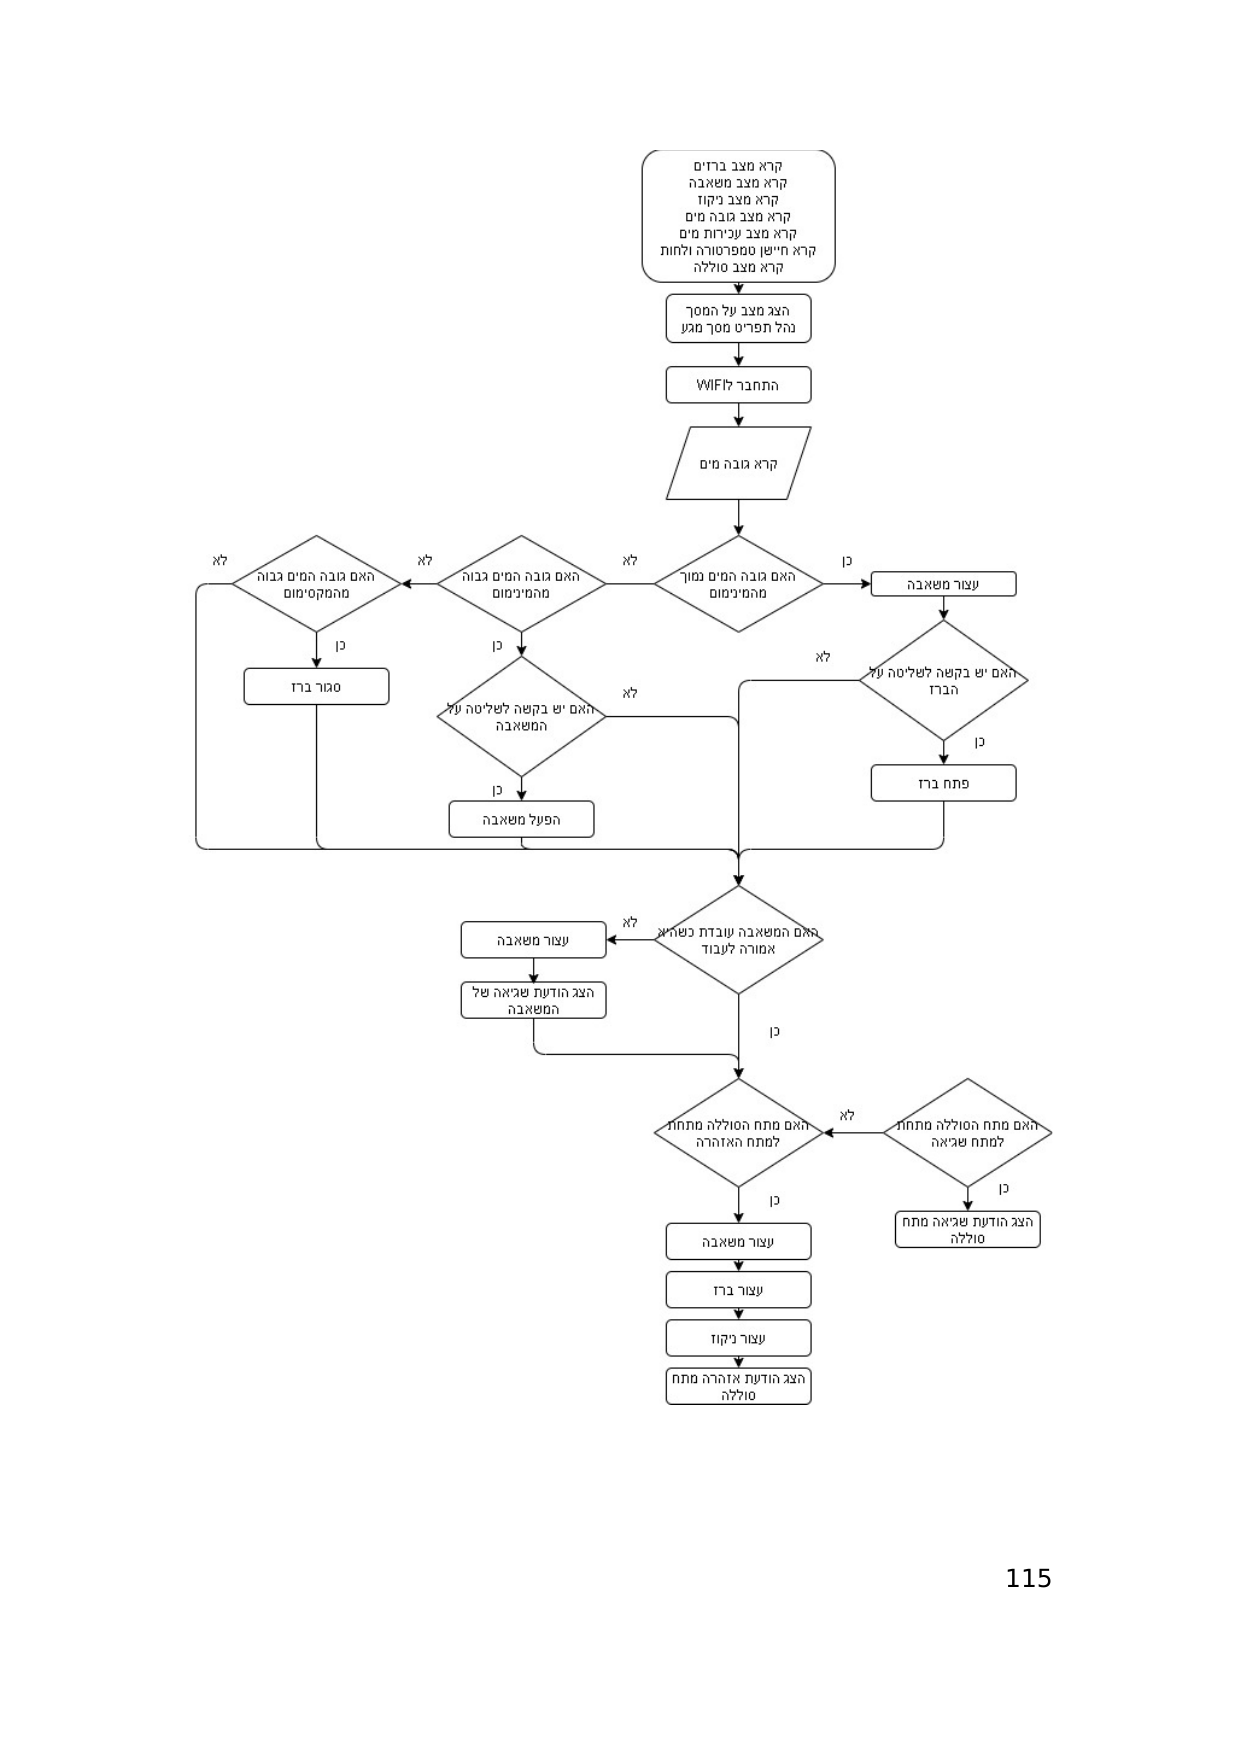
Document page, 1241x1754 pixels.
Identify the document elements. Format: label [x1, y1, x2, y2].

picture [187, 150, 1053, 1405]
